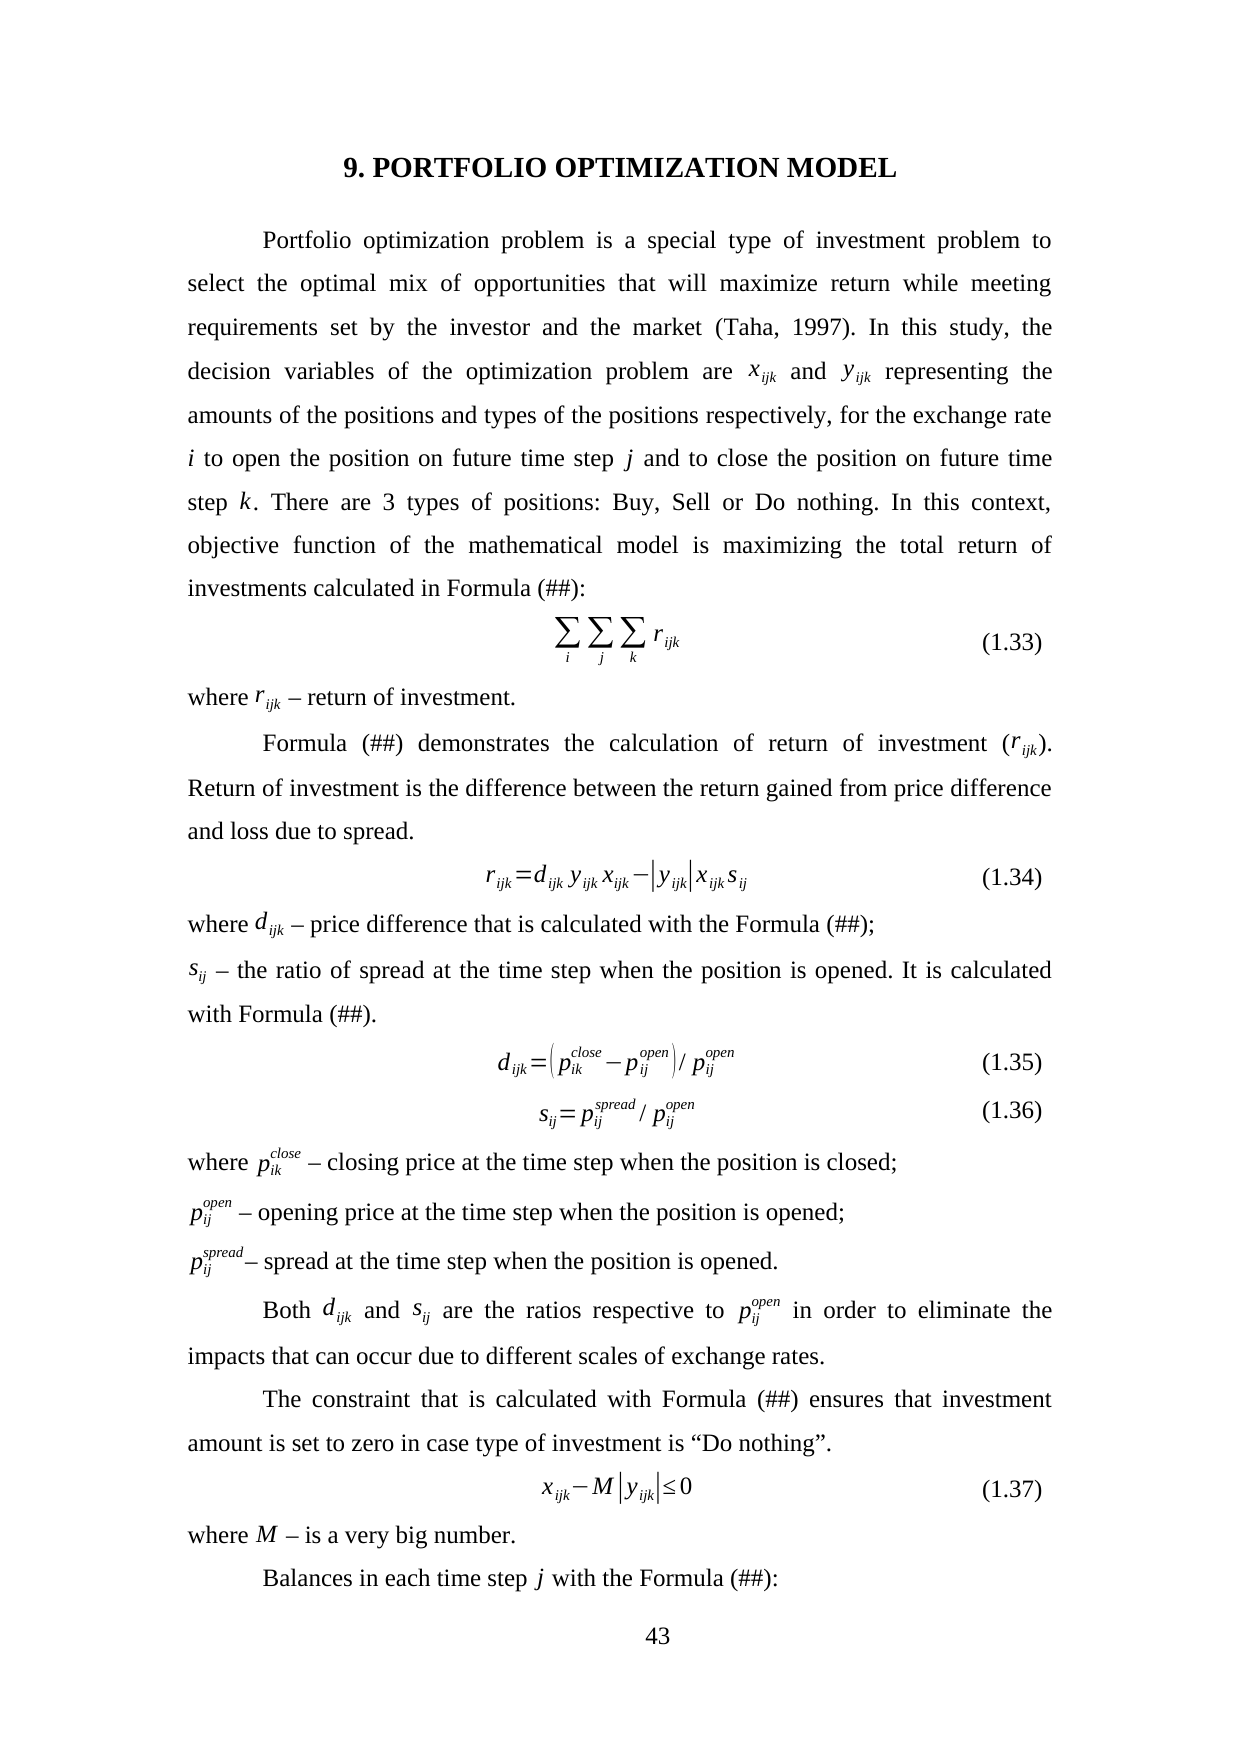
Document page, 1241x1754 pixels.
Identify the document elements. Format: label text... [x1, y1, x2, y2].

table_header [188, 859, 970, 908]
text Both and are the ratios respective to in order to eliminate the impacts that can occur due to different scales of exchange rates. [187, 1292, 1053, 1370]
text – opening price at the time step when the position is opened; [187, 1194, 1053, 1228]
table_header [970, 616, 1053, 681]
table_cell [188, 1095, 970, 1144]
text The constraint that is calculated with Formula (##) ensures that investment amount is set to zero in case type of investment is “Do nothing”. [187, 1384, 1053, 1456]
text – the ratio of spread at the time step when the position is opened. It is calculated with Formula (##). [187, 953, 1053, 1028]
table_header [970, 1042, 1053, 1095]
table_header [188, 1471, 970, 1520]
table_header [188, 616, 970, 681]
text Balances in each time step with the Formula (##): [187, 1563, 1053, 1592]
table_header [188, 1042, 970, 1095]
text where – closing price at the time step when the position is closed; [187, 1144, 1053, 1179]
text where – return of investment. [187, 681, 1053, 712]
table_cell [970, 1095, 1053, 1144]
table_header [970, 859, 1053, 908]
text where – is a very big number. [187, 1520, 1053, 1548]
text where – price difference that is calculated with the Formula (##); [187, 908, 1053, 939]
text Formula (##) demonstrates the calculation of return of investment (). Return of investment is the difference between the return gained from price difference and loss due to spread. [187, 727, 1053, 844]
table_header [970, 1471, 1053, 1520]
subtitle Portfolio OPTIMIZATION MODEL [187, 150, 1053, 183]
text – spread at the time step when the position is opened. [187, 1243, 1053, 1278]
text Portfolio optimization problem is a special type of investment problem to select the optimal mix of opportunities that will maximize return while meeting requirements set by the investor and the market . In this study, the decision variables of the optimization problem are and representing the amounts of the positions and types of the positions respectively, for the exchange rate to open the position on future time step and to close the position on future time step . There are 3 types of positions: Buy, Sell or Do nothing. In this context, objective function of the mathematical model is maximizing the total return of investments calculated in Formula (##): [187, 225, 1053, 602]
